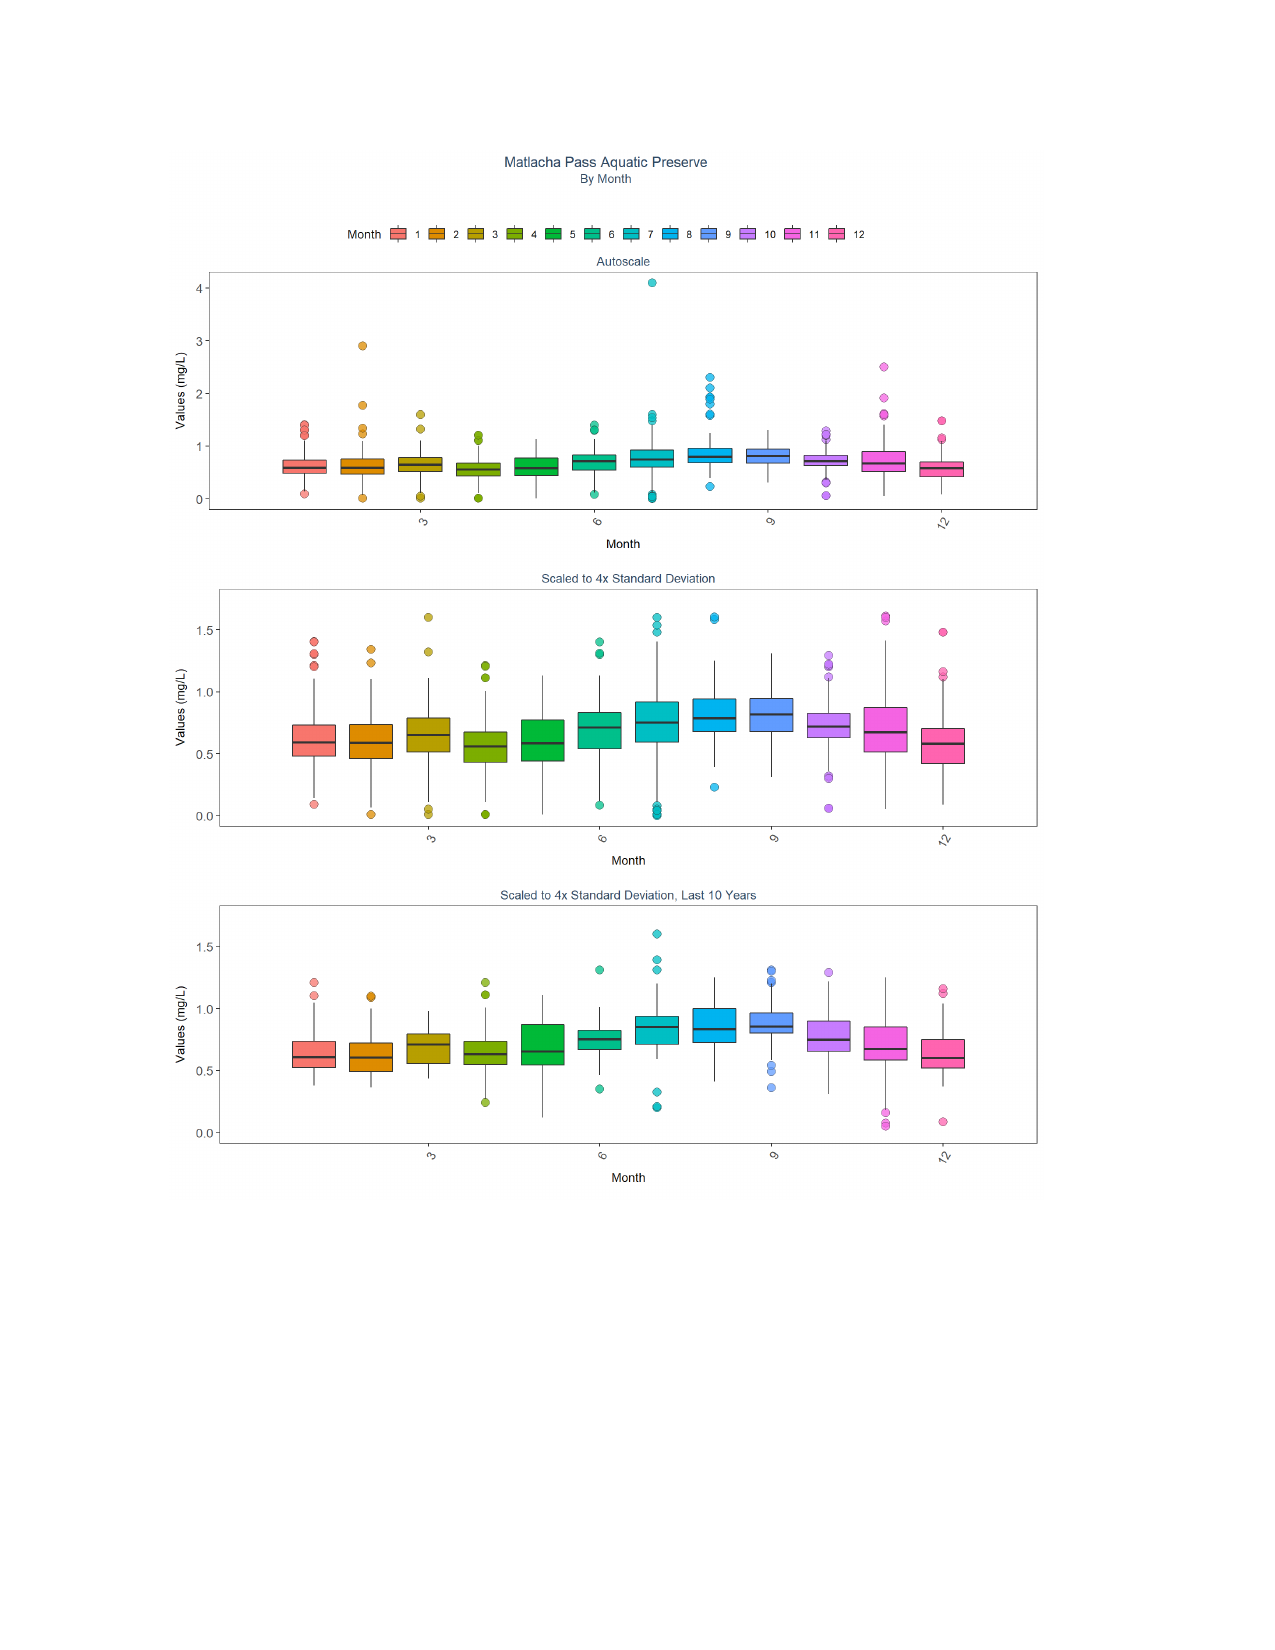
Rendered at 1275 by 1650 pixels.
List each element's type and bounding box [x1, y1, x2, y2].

picture [168, 150, 1044, 1200]
